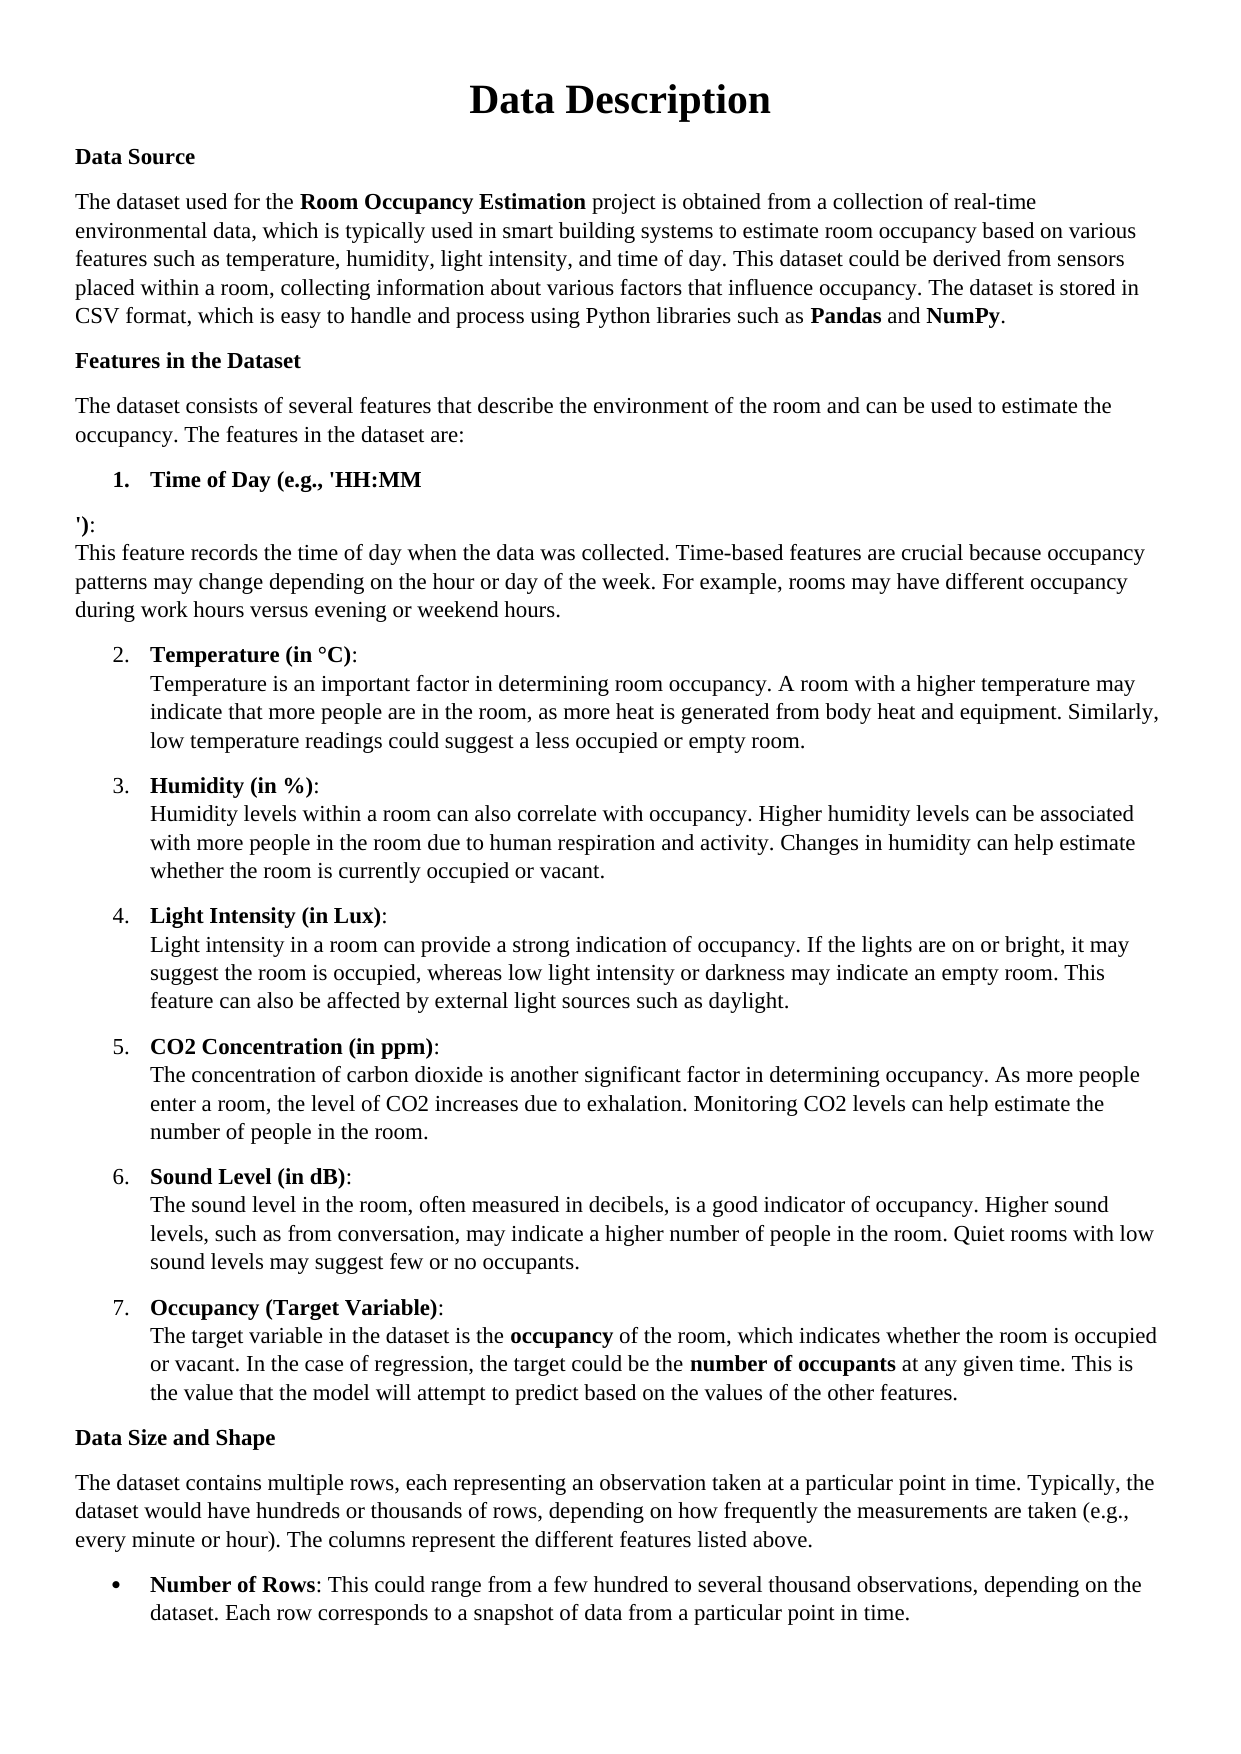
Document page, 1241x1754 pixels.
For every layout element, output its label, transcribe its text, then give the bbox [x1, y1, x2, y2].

list Occupancy (Target Variable): The target variable in the dataset is the occupancy of the room, which indicates whether the room is occupied or vacant. In the case of regression, the target could be the number of occupants at any given time. This is the value that the model will attempt to predict based on the values of the other features. [112, 1293, 1165, 1405]
text The dataset contains multiple rows, each representing an observation taken at a particular point in time. Typically, the dataset would have hundreds or thousands of rows, depending on how frequently the measurements are taken (e.g., every minute or hour). The columns represent the different features listed above. [75, 1469, 1165, 1552]
text The dataset consists of several features that describe the environment of the room and can be used to estimate the occupancy. The features in the dataset are: [75, 392, 1165, 447]
text Data Source [75, 143, 1165, 170]
list Temperature (in °C): Temperature is an important factor in determining room occupancy. A room with a higher temperature may indicate that more people are in the room, as more heat is generated from body heat and equipment. Similarly, low temperature readings could suggest a less occupied or empty room. [112, 641, 1165, 753]
list CO2 Concentration (in ppm): The concentration of carbon dioxide is another significant factor in determining occupancy. As more people enter a room, the level of CO2 increases due to exhalation. Monitoring CO2 levels can help estimate the number of people in the room. [112, 1033, 1165, 1144]
text Data Description [75, 75, 1165, 123]
list Sound Level (in dB): The sound level in the room, often measured in decibels, is a good indicator of occupancy. Higher sound levels, such as from conversation, may indicate a higher number of people in the room. Quiet rooms with low sound levels may suggest few or no occupants. [112, 1163, 1165, 1275]
list Humidity (in %): Humidity levels within a room can also correlate with occupancy. Higher humidity levels can be associated with more people in the room due to human respiration and activity. Changes in humidity can help estimate whether the room is currently occupied or vacant. [112, 772, 1165, 883]
text Features in the Dataset [75, 347, 1165, 374]
list Time of Day (e.g., 'HH:MM [112, 466, 1165, 492]
list Light Intensity (in Lux): Light intensity in a room can provide a strong indication of occupancy. If the lights are on or bright, it may suggest the room is occupied, whereas low light intensity or darkness may indicate an empty room. This feature can also be affected by external light sources such as daylight. [112, 902, 1165, 1014]
text The dataset used for the Room Occupancy Estimation project is obtained from a collection of real-time environmental data, which is typically used in smart building systems to estimate room occupancy based on various features such as temperature, humidity, light intensity, and time of day. This dataset could be derived from sensors placed within a room, collecting information about various factors that influence occupancy. The dataset is stored in CSV format, which is easy to handle and process using Python libraries such as Pandas and NumPy. [75, 188, 1165, 328]
text Data Size and Shape [75, 1424, 1165, 1450]
text '): This feature records the time of day when the data was collected. Time-based features are crucial because occupancy patterns may change depending on the hour or day of the week. For example, rooms may have different occupancy during work hours versus evening or weekend hours. [75, 511, 1165, 623]
list Number of Rows: This could range from a few hundred to several thousand observations, depending on the dataset. Each row corresponds to a snapshot of data from a particular point in time. [112, 1571, 1165, 1626]
